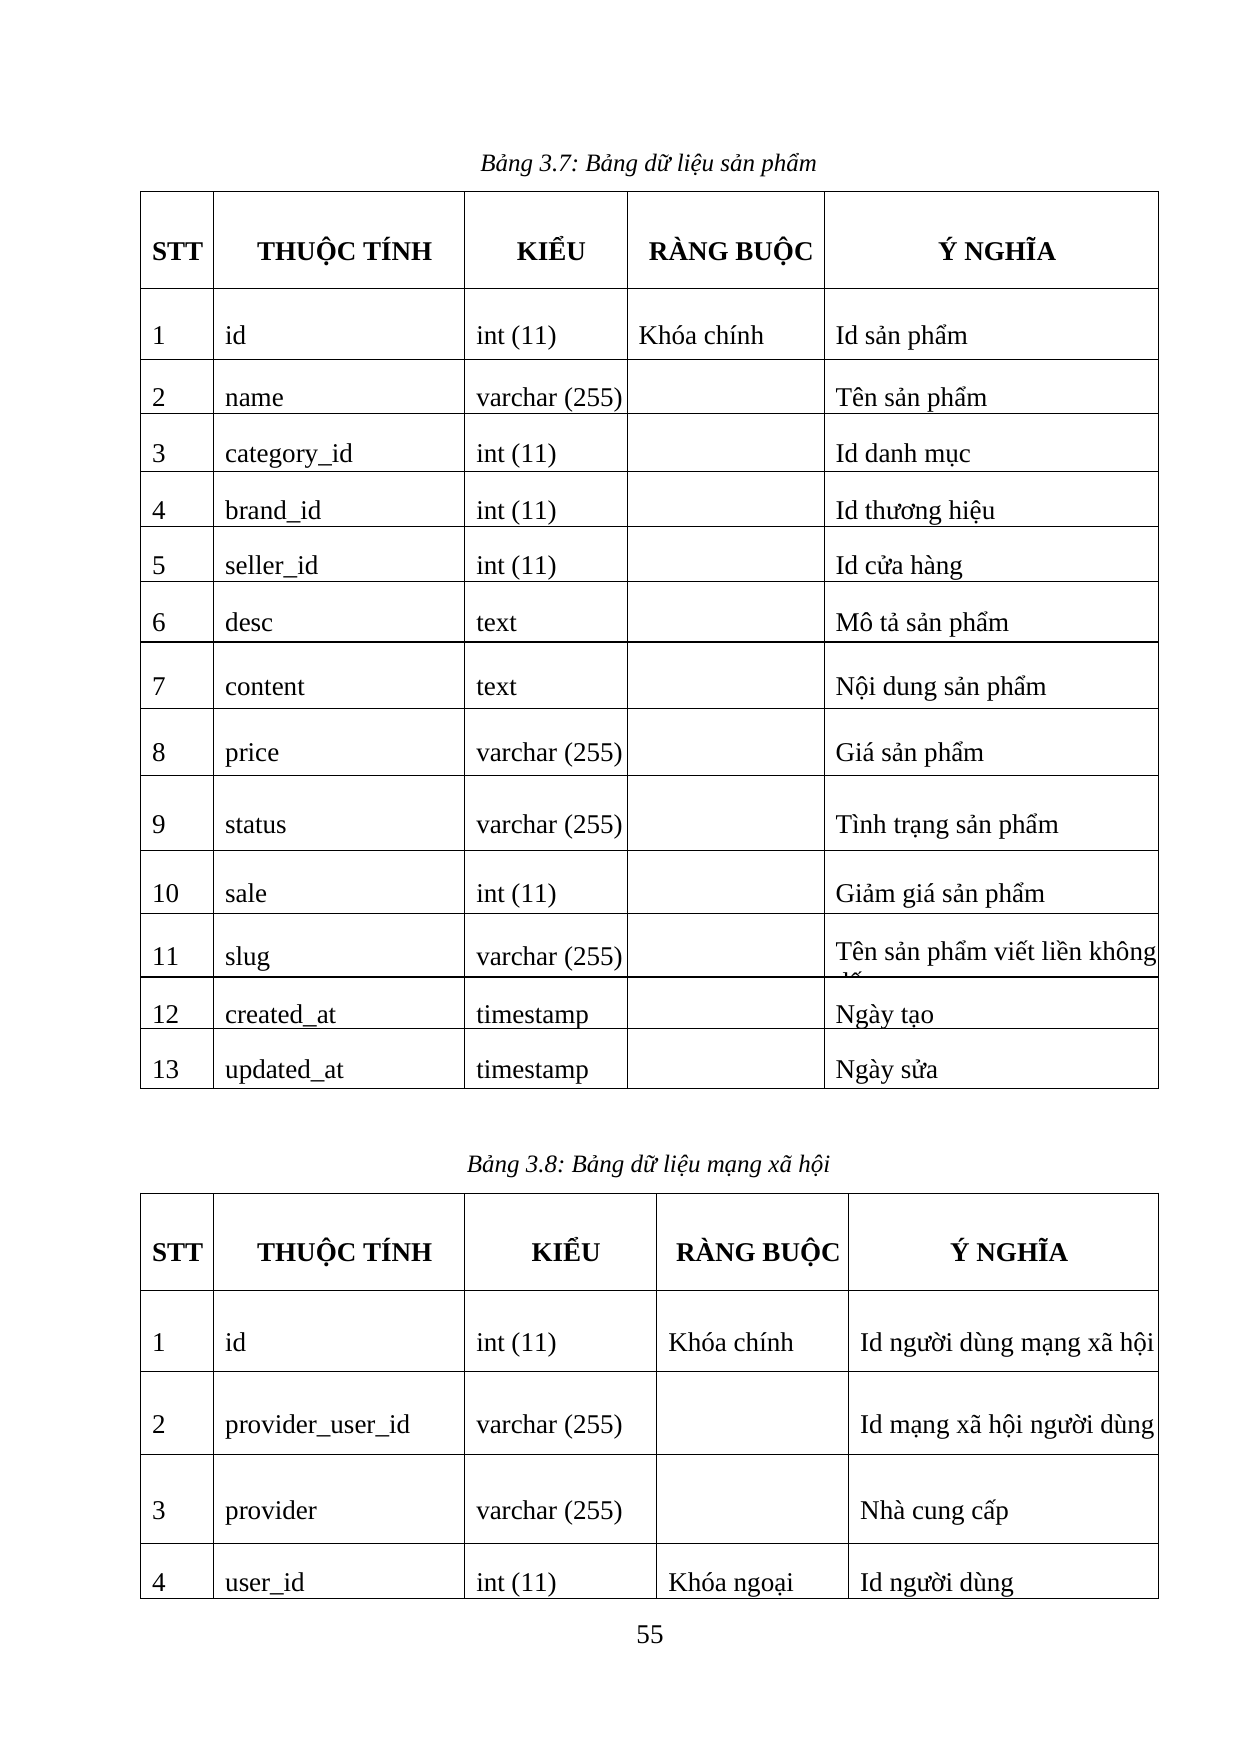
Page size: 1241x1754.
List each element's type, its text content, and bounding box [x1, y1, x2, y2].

table_header KIỂU [465, 192, 627, 288]
table_cell Tên sản phẩm [825, 360, 1158, 413]
table_cell [628, 582, 824, 641]
table_cell varchar (255) [465, 709, 627, 775]
table_header RÀNG BUỘC [628, 192, 824, 288]
table_cell provider [214, 1455, 464, 1543]
table_cell 2 [141, 1372, 213, 1454]
table_cell Ngày tạo [825, 978, 1158, 1028]
table_cell category_id [214, 414, 464, 471]
table_cell int (11) [465, 289, 627, 359]
table_cell Id người dùng mạng xã hội [849, 1291, 1158, 1371]
table_cell 10 [141, 851, 213, 913]
table_cell Giá sản phẩm [825, 709, 1158, 775]
table_cell Mô tả sản phẩm [825, 582, 1158, 641]
table_cell brand_id [214, 472, 464, 526]
table_cell int (11) [465, 527, 627, 581]
table_cell created_at [214, 978, 464, 1028]
table_header Ý NGHĨA [825, 192, 1158, 288]
table_header RÀNG BUỘC [657, 1194, 848, 1290]
table_cell varchar (255) [465, 914, 627, 976]
table_cell 11 [141, 914, 213, 976]
table_cell Id thương hiệu [825, 472, 1158, 526]
table_header KIỂU [465, 1194, 656, 1290]
table_header THUỘC TÍNH [214, 192, 464, 288]
table_cell Ngày sửa [825, 1029, 1158, 1088]
table_cell Nội dung sản phẩm [825, 643, 1158, 708]
table_cell [628, 1029, 824, 1088]
table_cell 5 [141, 527, 213, 581]
table_header STT [141, 192, 213, 288]
table_cell Id sản phẩm [825, 289, 1158, 359]
table_cell int (11) [465, 851, 627, 913]
table_cell [628, 472, 824, 526]
table_cell id [214, 289, 464, 359]
table_cell [628, 709, 824, 775]
table_cell Giảm giá sản phẩm [825, 851, 1158, 913]
table_cell text [465, 643, 627, 708]
table_cell 9 [141, 776, 213, 850]
table_cell content [214, 643, 464, 708]
table_cell desc [214, 582, 464, 641]
table_cell seller_id [214, 527, 464, 581]
table_cell timestamp [465, 1029, 627, 1088]
table_header Ý NGHĨA [849, 1194, 1158, 1290]
table_cell 1 [141, 1291, 213, 1371]
table_header THUỘC TÍNH [214, 1194, 464, 1290]
table_cell int (11) [465, 414, 627, 471]
table_cell [628, 776, 824, 850]
table_cell price [214, 709, 464, 775]
table_cell Khóa chính [657, 1291, 848, 1371]
table_header STT [141, 1194, 213, 1290]
table_cell 12 [141, 978, 213, 1028]
table_cell [657, 1455, 848, 1543]
table_cell timestamp [465, 978, 627, 1028]
table_cell [628, 527, 824, 581]
table_cell id [214, 1291, 464, 1371]
table_cell int (11) [465, 472, 627, 526]
table_cell 4 [141, 1544, 213, 1598]
table_cell 1 [141, 289, 213, 359]
table_cell varchar (255) [465, 360, 627, 413]
table_cell name [214, 360, 464, 413]
table_cell varchar (255) [465, 1455, 656, 1543]
table_cell Khóa chính [628, 289, 824, 359]
table_cell slug [214, 914, 464, 976]
table_cell updated_at [214, 1029, 464, 1088]
table_cell 13 [141, 1029, 213, 1088]
table_cell 3 [141, 414, 213, 471]
table_cell Id mạng xã hội người dùng [849, 1372, 1158, 1454]
table_cell varchar (255) [465, 776, 627, 850]
table_cell user_id [214, 1544, 464, 1598]
table_cell 4 [141, 472, 213, 526]
table_cell sale [214, 851, 464, 913]
table_cell Id người dùng [849, 1544, 1158, 1598]
table_cell Khóa ngoại [657, 1544, 848, 1598]
table_cell varchar (255) [465, 1372, 656, 1454]
table_cell 2 [141, 360, 213, 413]
table_cell [628, 643, 824, 708]
table_cell [628, 851, 824, 913]
table_cell int (11) [465, 1291, 656, 1371]
table_cell [628, 414, 824, 471]
table_cell [657, 1372, 848, 1454]
table_cell int (11) [465, 1544, 656, 1598]
table_cell provider_user_id [214, 1372, 464, 1454]
table_cell [628, 914, 824, 976]
table_cell Tên sản phẩm viết liền không dấu [825, 914, 1158, 976]
table_cell [628, 360, 824, 413]
table_cell Id danh mục [825, 414, 1158, 471]
table_cell [628, 978, 824, 1028]
table_cell text [465, 582, 627, 641]
text Bảng 3.8: Bảng dữ liệu mạng xã hội [177, 1149, 1122, 1178]
table_cell status [214, 776, 464, 850]
table_cell Tình trạng sản phẩm [825, 776, 1158, 850]
table_cell 3 [141, 1455, 213, 1543]
table_cell 8 [141, 709, 213, 775]
table_cell Id cửa hàng [825, 527, 1158, 581]
table_cell Nhà cung cấp [849, 1455, 1158, 1543]
text Bảng 3.7: Bảng dữ liệu sản phẩm [177, 148, 1122, 176]
table_cell 6 [141, 582, 213, 641]
table_cell 7 [141, 643, 213, 708]
